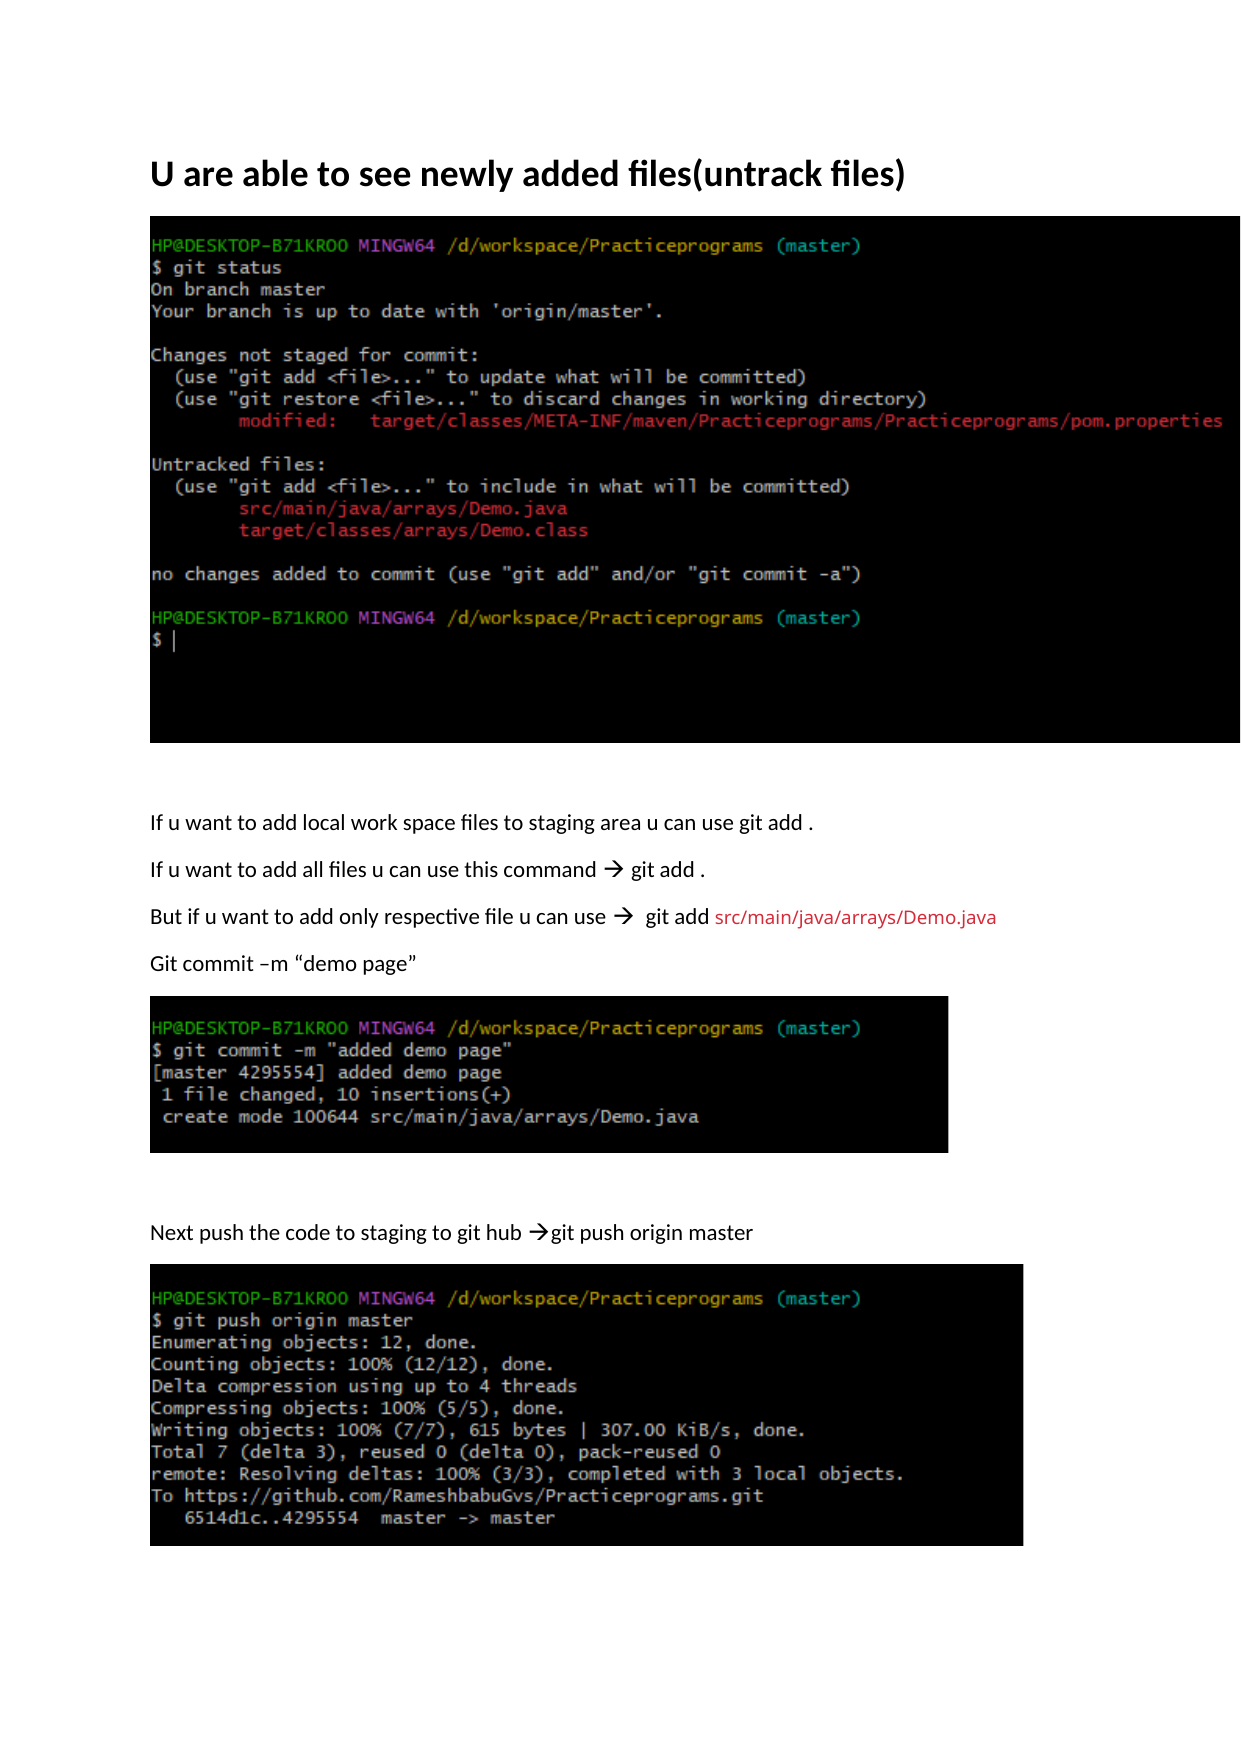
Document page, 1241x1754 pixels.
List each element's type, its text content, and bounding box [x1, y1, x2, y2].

text If u want to add local work space files to staging area u can use git add . [150, 808, 1090, 836]
text U are able to see newly added files(untrack files) [150, 150, 1090, 196]
text But if u want to add only respective file u can use git add src/main/java/arrays/Demo.java [150, 902, 1090, 930]
picture [150, 996, 949, 1153]
text If u want to add all files u can use this command git add . [150, 855, 1090, 883]
picture [150, 1264, 1024, 1546]
text Next push the code to staging to git hub git push origin master [150, 1218, 1090, 1246]
text Git commit –m “demo page” [150, 949, 1090, 977]
picture [150, 216, 1241, 743]
